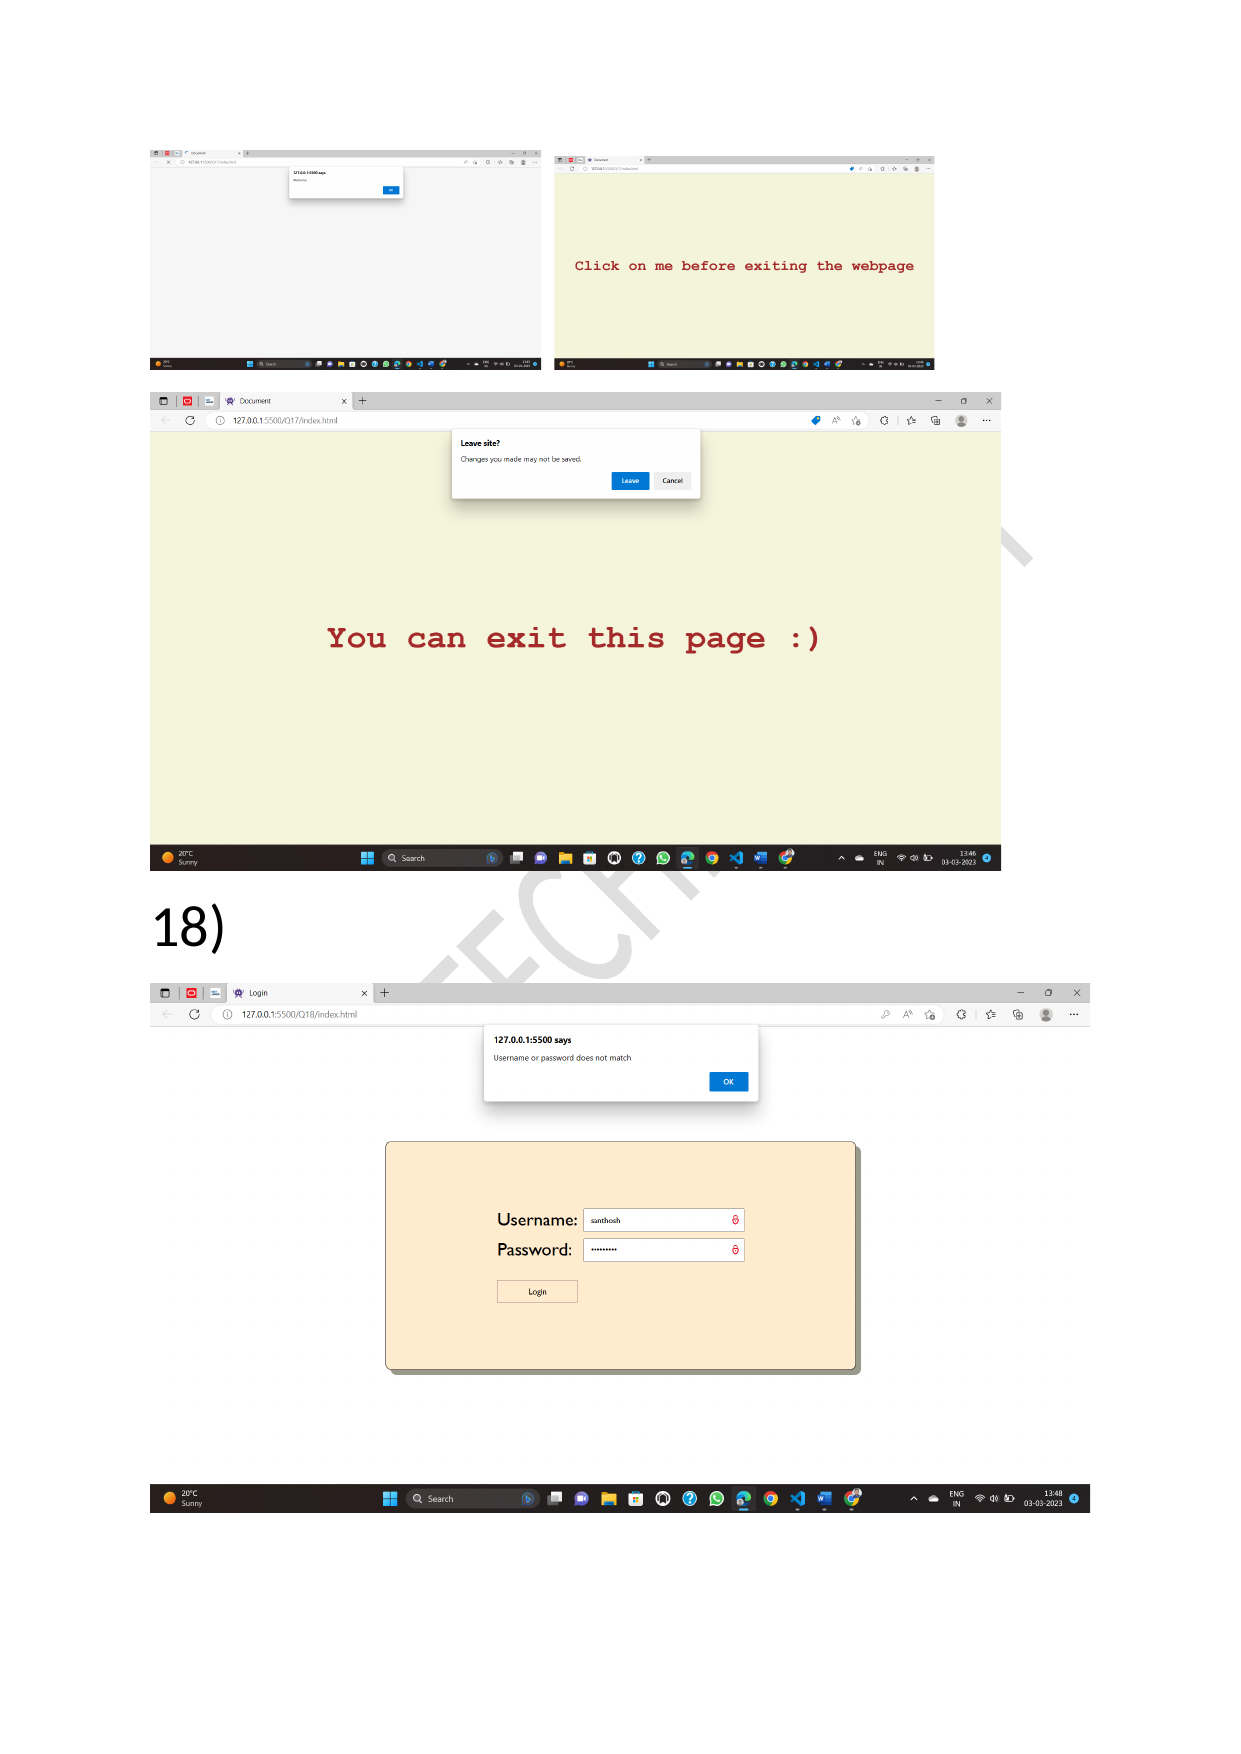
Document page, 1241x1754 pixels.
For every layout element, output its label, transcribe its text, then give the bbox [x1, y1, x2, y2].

picture [150, 150, 542, 370]
text 18) [150, 890, 1090, 961]
picture [150, 392, 1002, 871]
picture [554, 156, 935, 370]
picture [150, 983, 1091, 1513]
